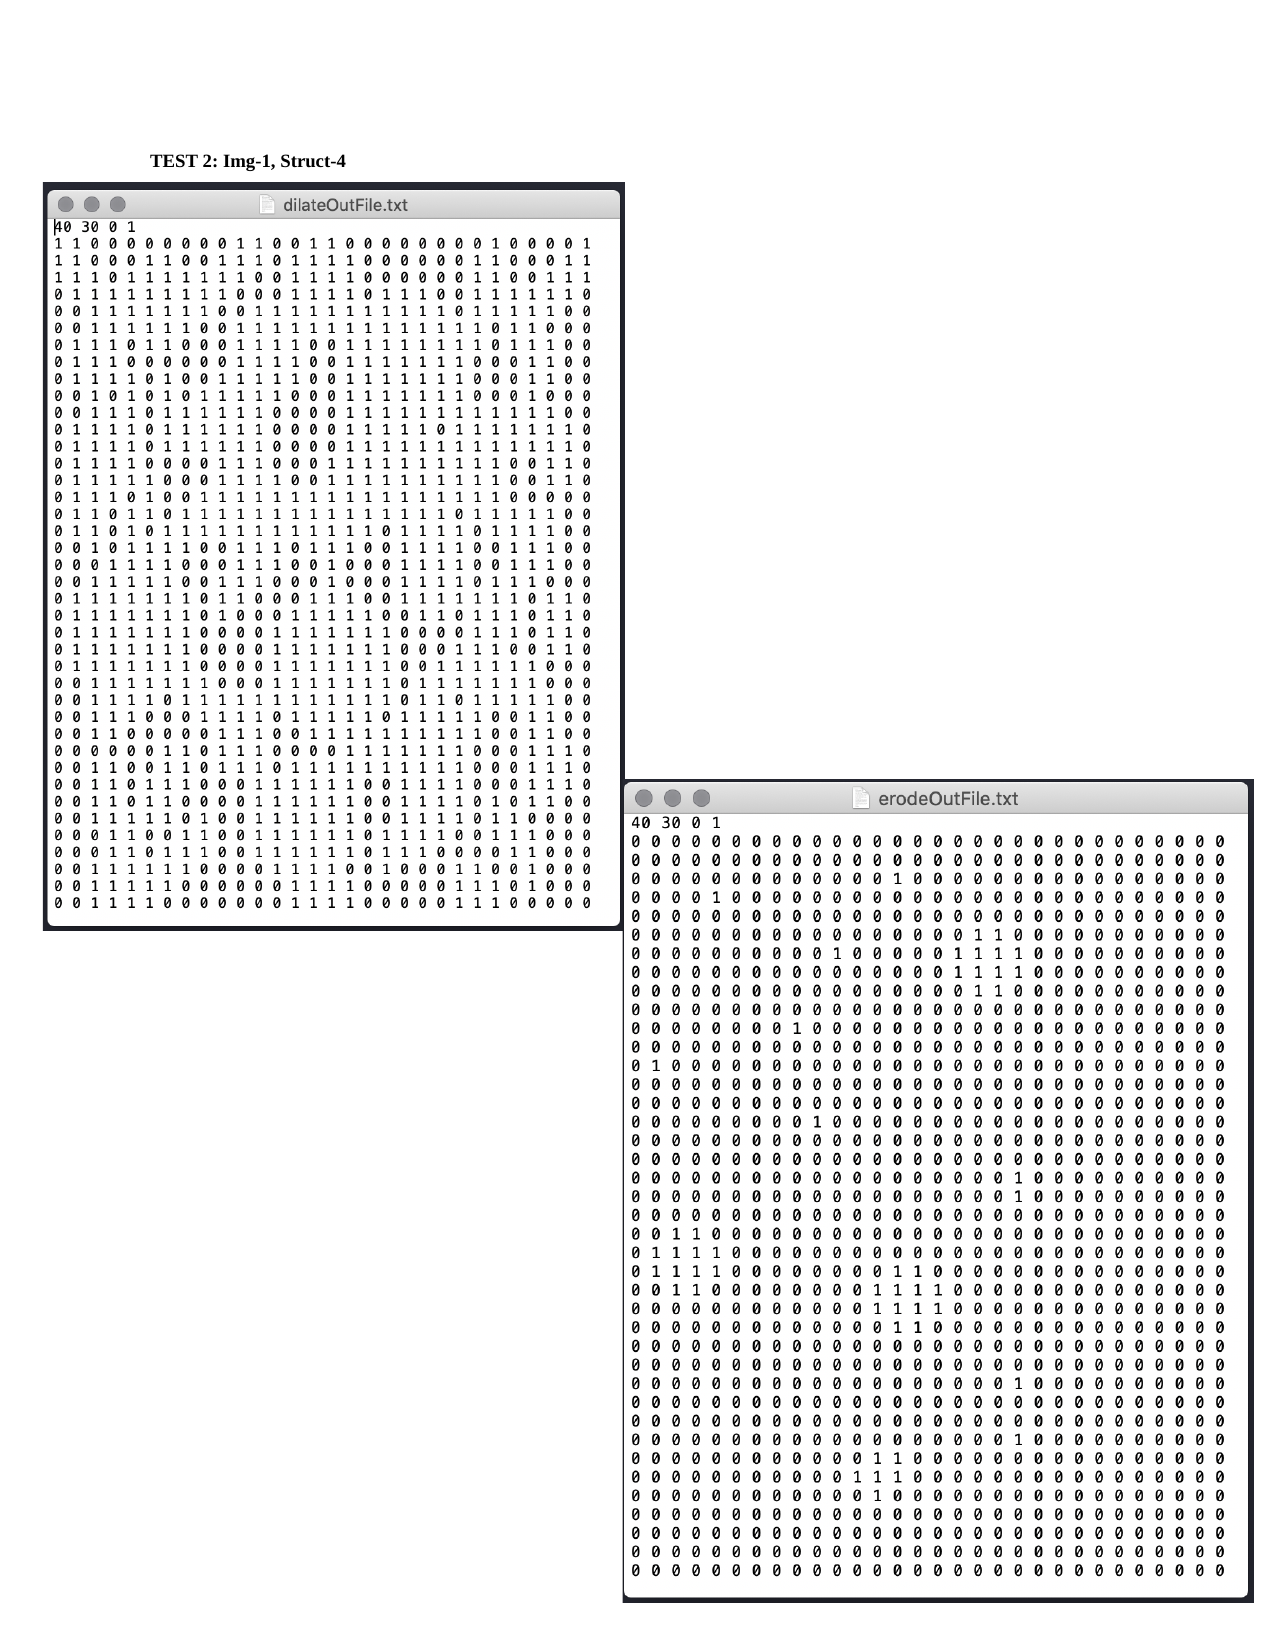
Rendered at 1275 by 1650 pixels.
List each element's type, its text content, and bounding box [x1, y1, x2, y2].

text TEST 2: Img-1, Struct-4 [150, 150, 1125, 172]
picture [42, 182, 1254, 1603]
